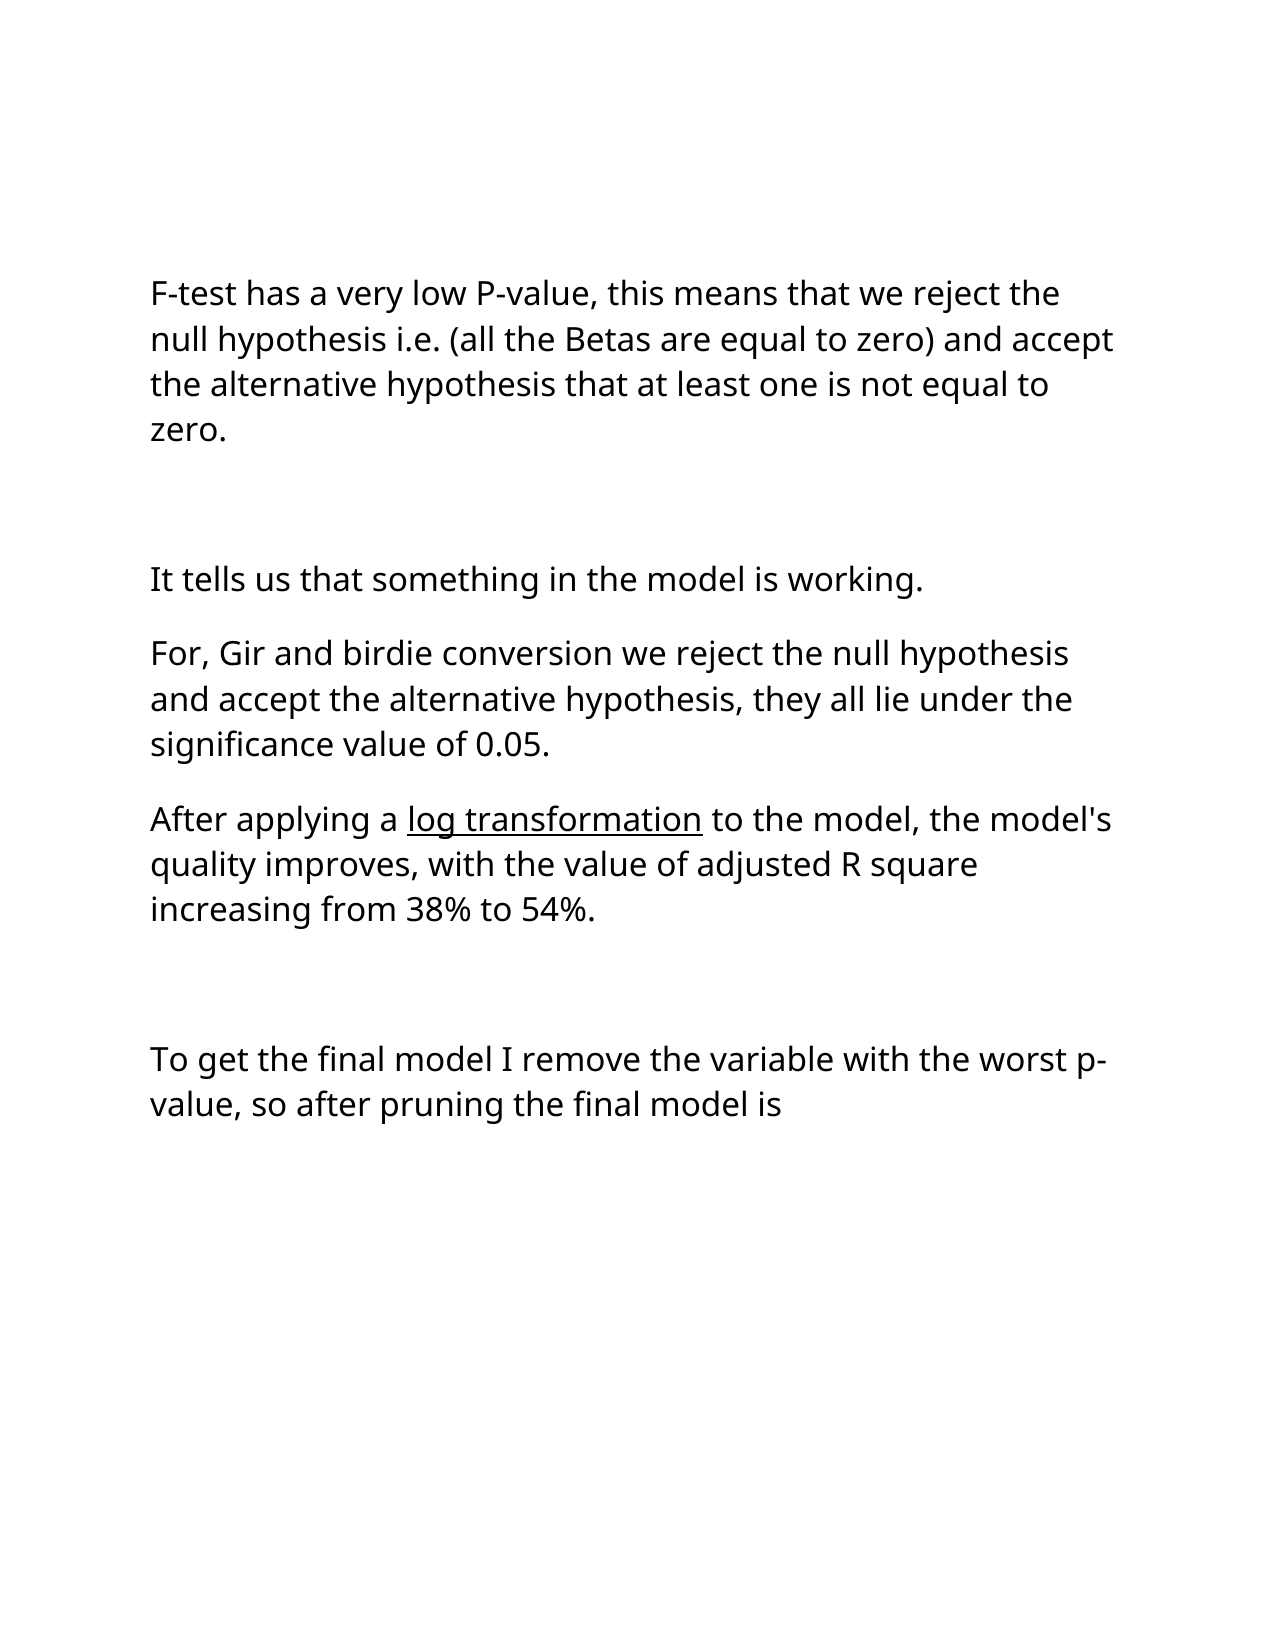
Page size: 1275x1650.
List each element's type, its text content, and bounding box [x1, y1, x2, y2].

text F-test has a very low P-value, this means that we reject the null hypothesis i.e. (all the Betas are equal to zero) and accept the alternative hypothesis that at least one is not equal to zero. [150, 270, 1125, 452]
text It tells us that something in the model is working. [150, 555, 1125, 601]
text After applying a log transformation to the model, the model's quality improves, with the value of adjusted R square increasing from 38% to 54%. [150, 795, 1125, 932]
text To get the final model I remove the variable with the worst p-value, so after pruning the final model is [150, 1035, 1125, 1126]
text For, Gir and birdie conversion we reject the null hypothesis and accept the alternative hypothesis, they all lie under the significance value of 0.05. [150, 630, 1125, 766]
